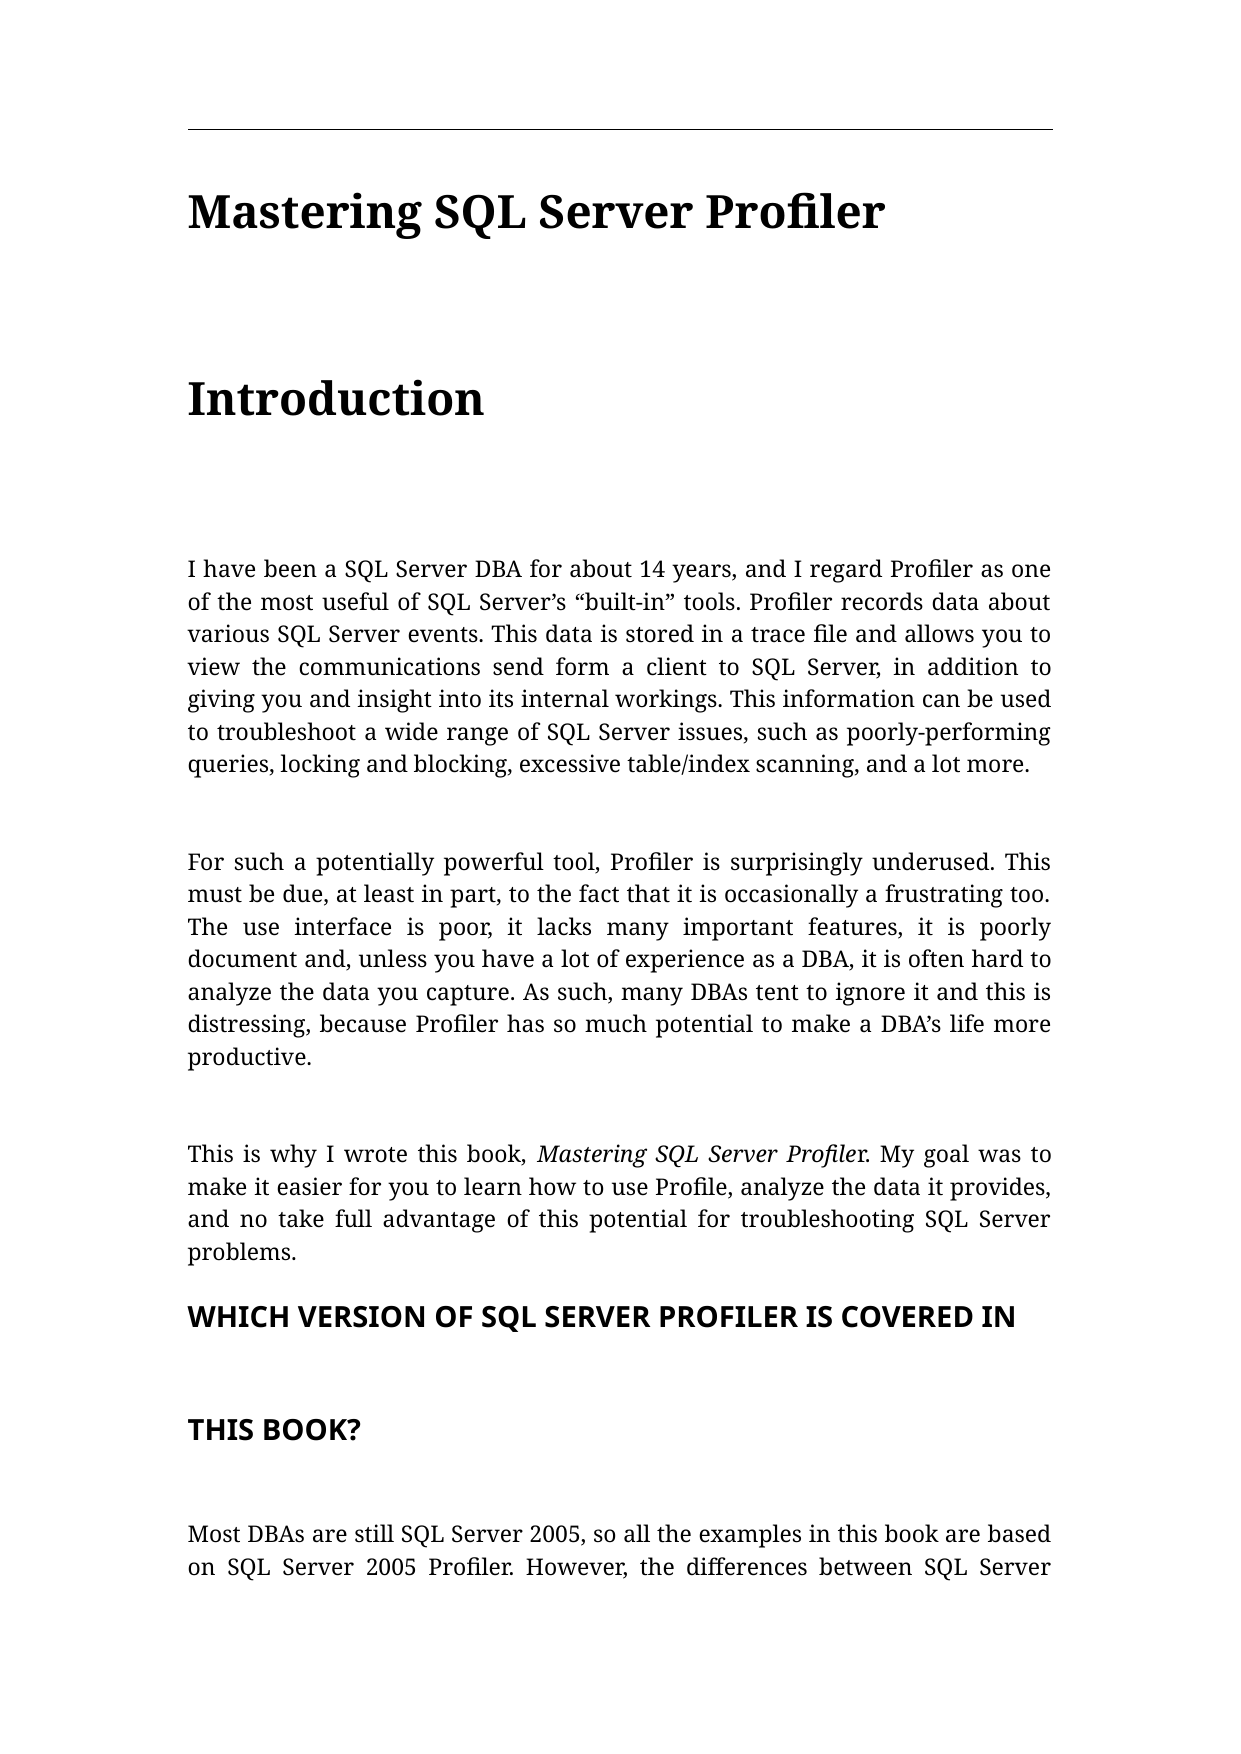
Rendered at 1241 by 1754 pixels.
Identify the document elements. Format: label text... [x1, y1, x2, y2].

subtitle WHICH VERSION OF SQL SERVER PROFILER IS COVERED IN THIS BOOK? [187, 1284, 1053, 1461]
subtitle Introduction [187, 366, 1053, 431]
text This is why I wrote this book, Mastering SQL Server Profiler. My goal was to make it easier for you to learn how to use Profile, analyze the data it provides, and no take full advantage of this potential for troubleshooting SQL Server problems. [187, 1138, 1053, 1268]
text For such a potentially powerful tool, Profiler is surprisingly underused. This must be due, at least in part, to the fact that it is occasionally a frustrating too. The use interface is poor, it lacks many important features, it is poorly document and, unless you have a lot of experience as a DBA, it is often hard to analyze the data you capture. As such, many DBAs tent to ignore it and this is distressing, because Profiler has so much potential to make a DBA’s life more productive. [187, 845, 1053, 1073]
text I have been a SQL Server DBA for about 14 years, and I regard Profiler as one of the most useful of SQL Server’s “built-in” tools. Profiler records data about various SQL Server events. This data is stored in a trace file and allows you to view the communications send form a client to SQL Server, in addition to giving you and insight into its internal workings. This information can be used to troubleshoot a wide range of SQL Server issues, such as poorly-performing queries, locking and blocking, excessive table/index scanning, and a lot more. [187, 553, 1053, 780]
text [187, 1517, 1053, 1582]
subtitle Mastering SQL Server Profiler [187, 178, 1053, 243]
